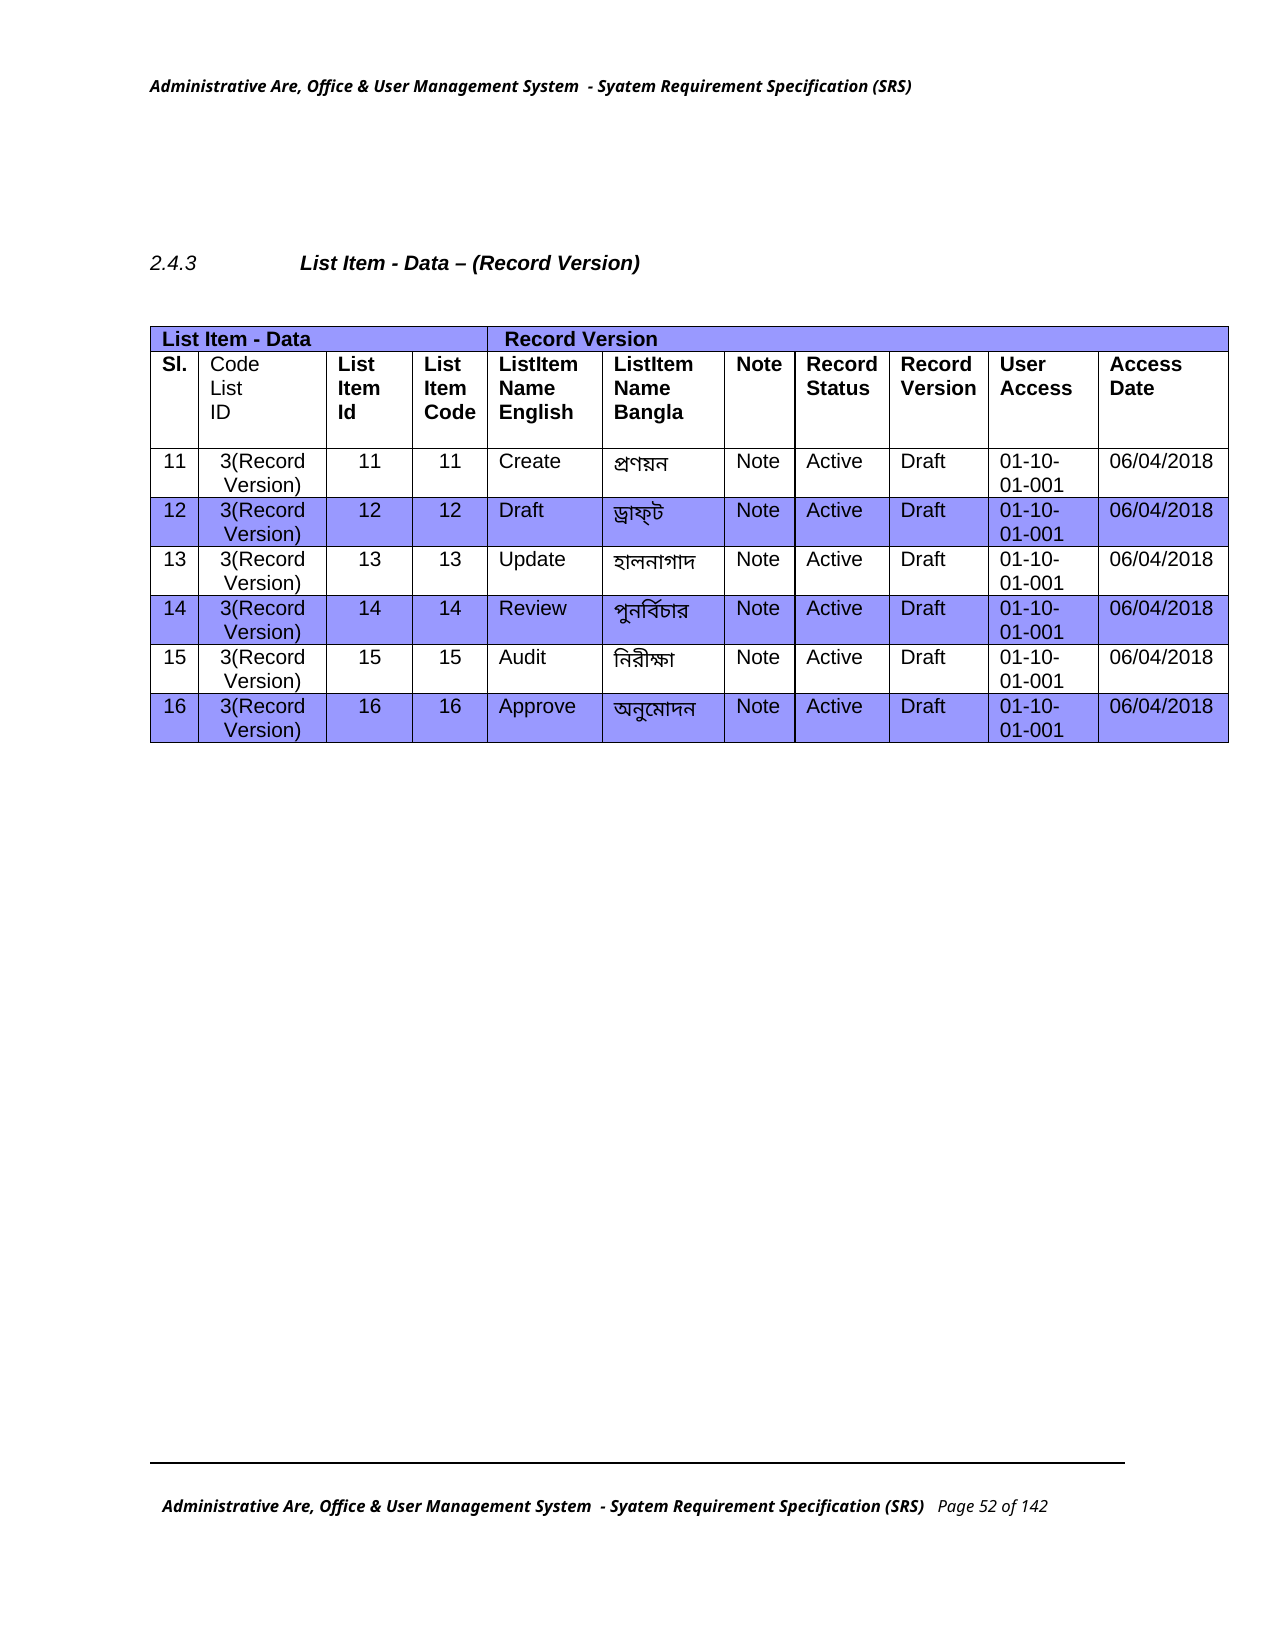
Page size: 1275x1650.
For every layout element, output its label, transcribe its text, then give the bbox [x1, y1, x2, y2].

table_cell Note [725, 352, 794, 448]
subtitle List Item - Data – (Record Version) [150, 250, 1125, 274]
table_cell Note [725, 694, 794, 742]
table_cell Draft [488, 498, 602, 546]
table_cell নিরীক্ষা [603, 645, 724, 693]
table_cell 13 [151, 547, 198, 595]
table_cell 06/04/2018 [1099, 645, 1228, 693]
table_cell 16 [151, 694, 198, 742]
table_cell Draft [890, 547, 988, 595]
table_cell Note [725, 645, 794, 693]
table_cell Code List ID [199, 352, 326, 448]
table_cell Active [796, 694, 889, 742]
table_cell 06/04/2018 [1099, 547, 1228, 595]
table_cell Update [488, 547, 602, 595]
table_cell Active [796, 596, 889, 644]
table_cell 13 [413, 547, 487, 595]
table_cell 06/04/2018 [1099, 694, 1228, 742]
table_cell 3(Record Version) [199, 498, 326, 546]
table_cell 01-10-01-001 [989, 449, 1098, 497]
table_cell 16 [413, 694, 487, 742]
table_cell 12 [327, 498, 412, 546]
table_cell 3(Record Version) [199, 547, 326, 595]
table_cell 15 [151, 645, 198, 693]
table_cell 16 [327, 694, 412, 742]
table_cell Active [796, 449, 889, 497]
table_cell Draft [890, 645, 988, 693]
table_cell Access Date [1099, 352, 1228, 448]
table_cell Draft [890, 694, 988, 742]
table_cell 11 [413, 449, 487, 497]
table_cell 06/04/2018 [1099, 498, 1228, 546]
table_cell 14 [413, 596, 487, 644]
table_header Record Version [488, 327, 1228, 351]
table_cell 11 [327, 449, 412, 497]
table_cell অনুমোদন [603, 694, 724, 742]
table_cell পুনর্বিচার [603, 596, 724, 644]
table_cell 14 [327, 596, 412, 644]
table_cell প্রণয়ন [603, 449, 724, 497]
table_cell 14 [151, 596, 198, 644]
table_cell 01-10-01-001 [989, 547, 1098, 595]
table_cell Note [725, 547, 794, 595]
table_cell Review [488, 596, 602, 644]
table_cell Active [796, 645, 889, 693]
table_cell 15 [327, 645, 412, 693]
table_cell 3(Record Version) [199, 596, 326, 644]
table_cell Record Version [890, 352, 988, 448]
table_cell 12 [413, 498, 487, 546]
table_cell 06/04/2018 [1099, 596, 1228, 644]
table_cell ListItem Name Bangla [603, 352, 724, 448]
table_cell হালনাগাদ [603, 547, 724, 595]
table_cell Audit [488, 645, 602, 693]
table_cell 15 [413, 645, 487, 693]
table_cell Sl. [151, 352, 198, 448]
table_cell 13 [327, 547, 412, 595]
table_cell Draft [890, 498, 988, 546]
table_cell User Access [989, 352, 1098, 448]
table_cell Active [796, 498, 889, 546]
table_cell 01-10-01-001 [989, 498, 1098, 546]
table_cell ড্রাফ্‌ট [603, 498, 724, 546]
table_cell Draft [890, 449, 988, 497]
table_cell 01-10-01-001 [989, 694, 1098, 742]
table_cell 3(Record Version) [199, 694, 326, 742]
table_cell 06/04/2018 [1099, 449, 1228, 497]
table_header List Item - Data [151, 327, 487, 351]
table_cell ListItem Name English [488, 352, 602, 448]
table_cell List Item Code [413, 352, 487, 448]
table_cell 12 [151, 498, 198, 546]
table_cell 01-10-01-001 [989, 596, 1098, 644]
table_cell Note [725, 596, 794, 644]
table_cell Draft [890, 596, 988, 644]
table_cell Record Status [796, 352, 889, 448]
table_cell 3(Record Version) [199, 645, 326, 693]
table_cell 11 [151, 449, 198, 497]
table_cell Active [796, 547, 889, 595]
table_cell Note [725, 449, 794, 497]
table_cell Approve [488, 694, 602, 742]
table_cell 01-10-01-001 [989, 645, 1098, 693]
table_cell 3(Record Version) [199, 449, 326, 497]
table_cell Note [725, 498, 794, 546]
table_cell List Item Id [327, 352, 412, 448]
table_cell Create [488, 449, 602, 497]
